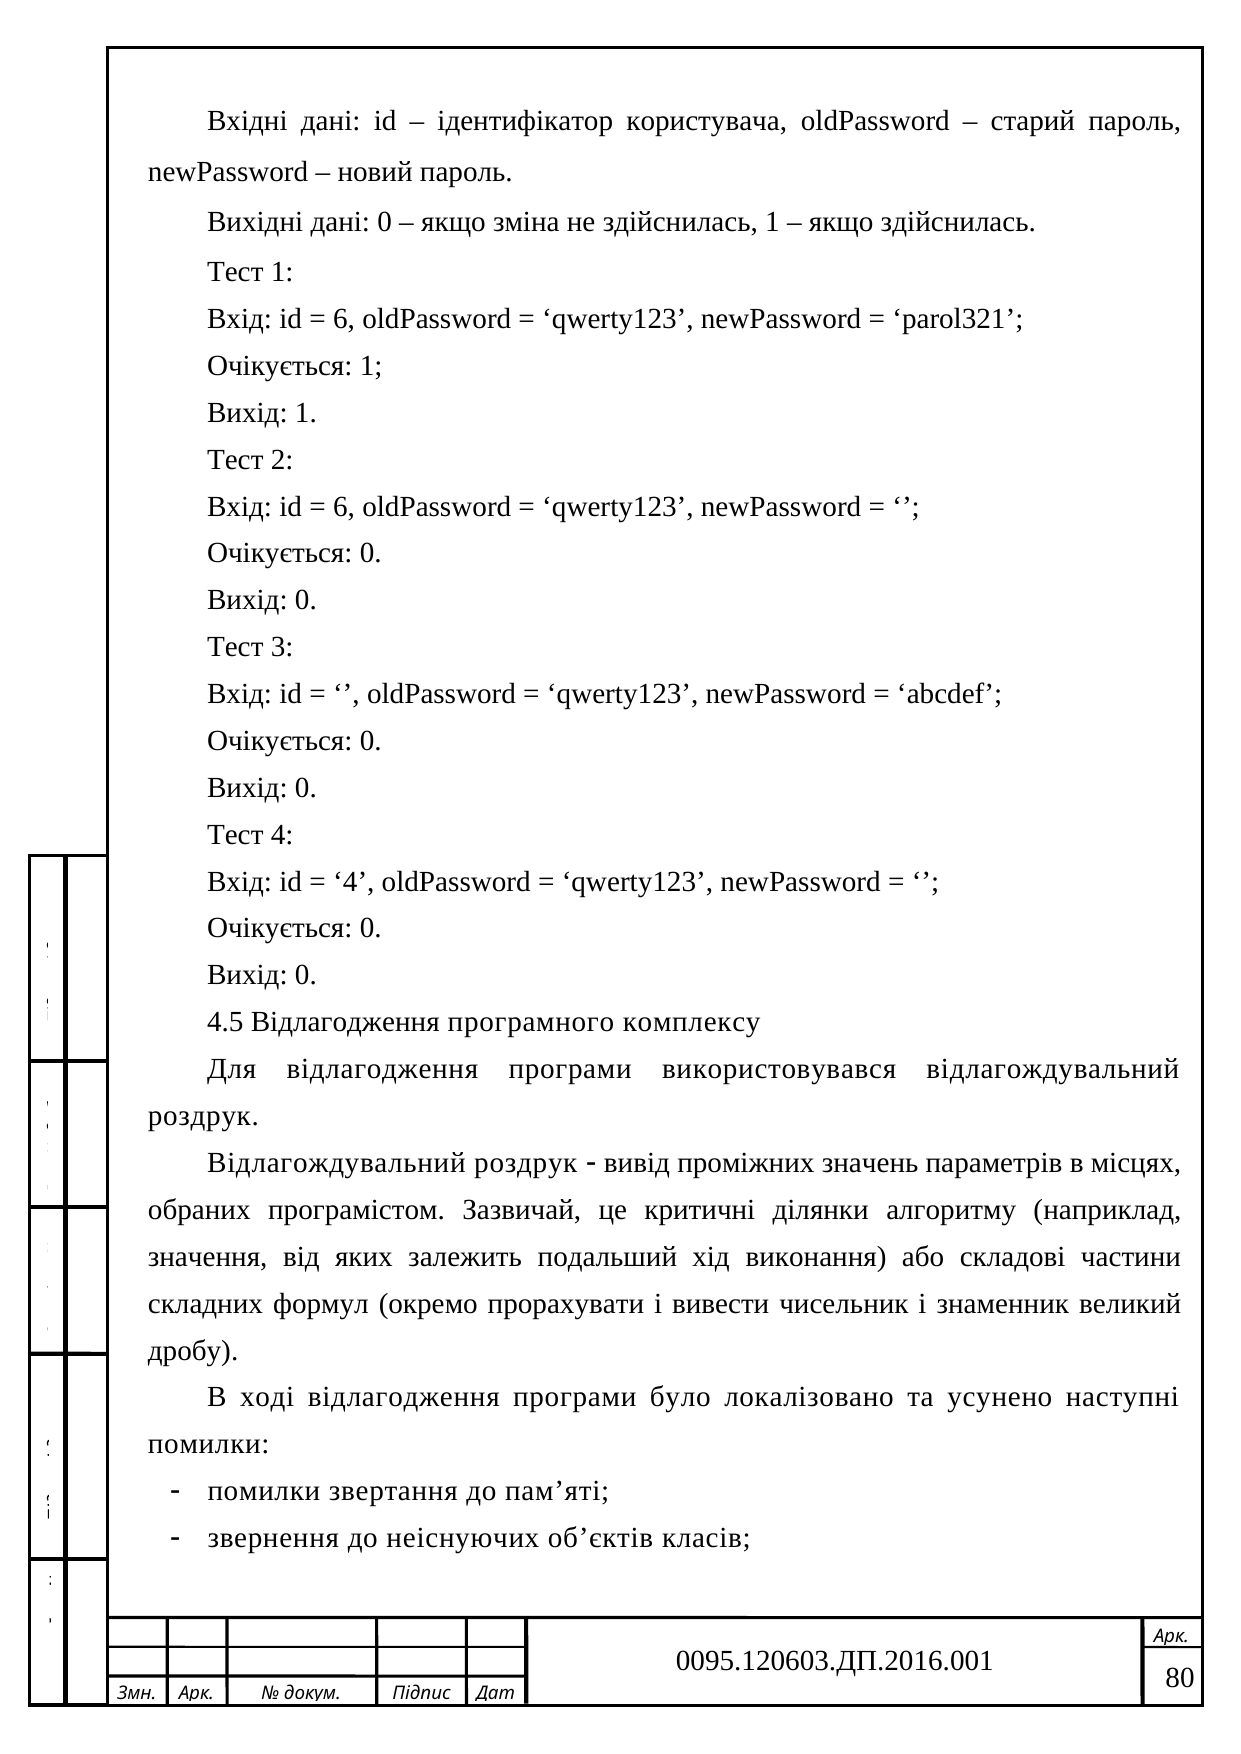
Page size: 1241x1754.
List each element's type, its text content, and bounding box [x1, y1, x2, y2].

text Відлагождувальний роздрук вивід проміжних значень параметрів в місцях, обраних програмістом. Зазвичай, це критичні ділянки алгоритму (наприклад, значення, від яких залежить подальший хід виконання) або складові частини складних формул (окремо прорахувати і вивести чисельник і знаменник великий дробу). [148, 1145, 1181, 1366]
text Вхід: id = 6, oldPassword = ‘qwerty123’, newPassword = ‘parol321’; [148, 301, 1181, 335]
text Вихід: 0. [148, 770, 1181, 803]
text Тест 2: [148, 442, 1181, 475]
text Вихід: 0. [148, 957, 1181, 991]
text Тест 3: [148, 629, 1181, 663]
text Очікується: 1; [148, 348, 1181, 382]
list звернення до неіснуючих об’єктів класів; [170, 1520, 1181, 1554]
text Очікується: 0. [148, 911, 1181, 944]
text Тест 1: [148, 254, 1181, 288]
text Вхід: id = ‘’, oldPassword = ‘qwerty123’, newPassword = ‘abcdef’; [148, 676, 1181, 710]
text Вихідні дані: 0 – якщо зміна не здійснилась, 1 – якщо здійснилась. [148, 204, 1181, 238]
text Вхідні дані: id – ідентифікатор користувача, oldPassword – старий пароль, newPassword – новий пароль. [148, 103, 1181, 187]
text Вхід: id = ‘4’, oldPassword = ‘qwerty123’, newPassword = ‘’; [148, 864, 1181, 897]
subtitle Відлагодження програмного комплексу [148, 1004, 1181, 1038]
text Вихід: 1. [148, 395, 1181, 428]
text Вхід: id = 6, oldPassword = ‘qwerty123’, newPassword = ‘’; [148, 489, 1181, 522]
text Вихід: 0. [148, 582, 1181, 616]
text Тест 4: [148, 817, 1181, 850]
text Очікується: 0. [148, 723, 1181, 757]
text Очікується: 0. [148, 536, 1181, 569]
list помилки звертання до пам’яті; [170, 1473, 1181, 1507]
text Для відлагодження програми використовувався відлагождувальний роздрук. [148, 1051, 1181, 1132]
text В ході відлагодження програми було локалізовано та усунено наступні помилки: [148, 1379, 1181, 1460]
